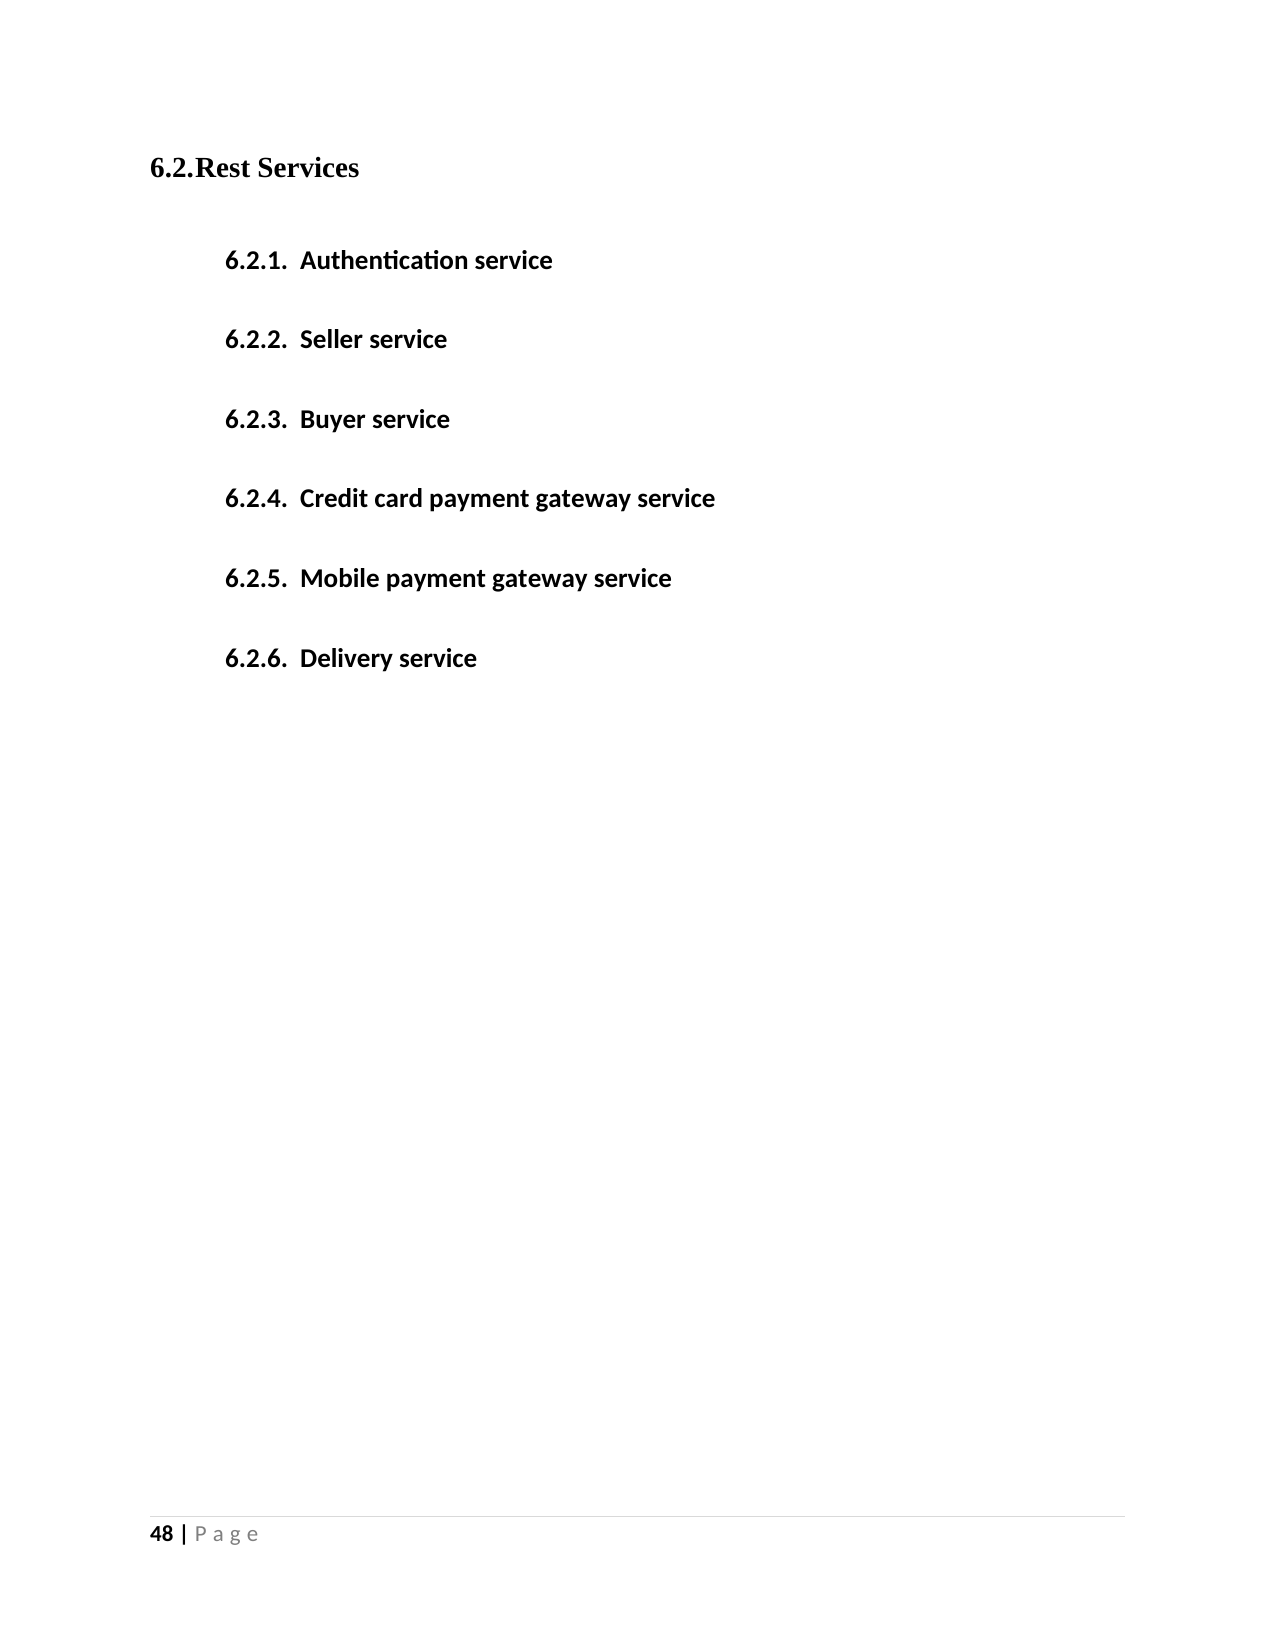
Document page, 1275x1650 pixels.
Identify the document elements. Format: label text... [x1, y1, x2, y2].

subtitle Mobile payment gateway service [225, 561, 1125, 594]
subtitle Authentication service [225, 243, 1125, 276]
subtitle Buyer service [225, 402, 1125, 435]
subtitle Seller service [225, 322, 1125, 356]
subtitle Rest Services [150, 150, 1125, 183]
subtitle Credit card payment gateway service [225, 482, 1125, 515]
subtitle Delivery service [225, 641, 1125, 674]
